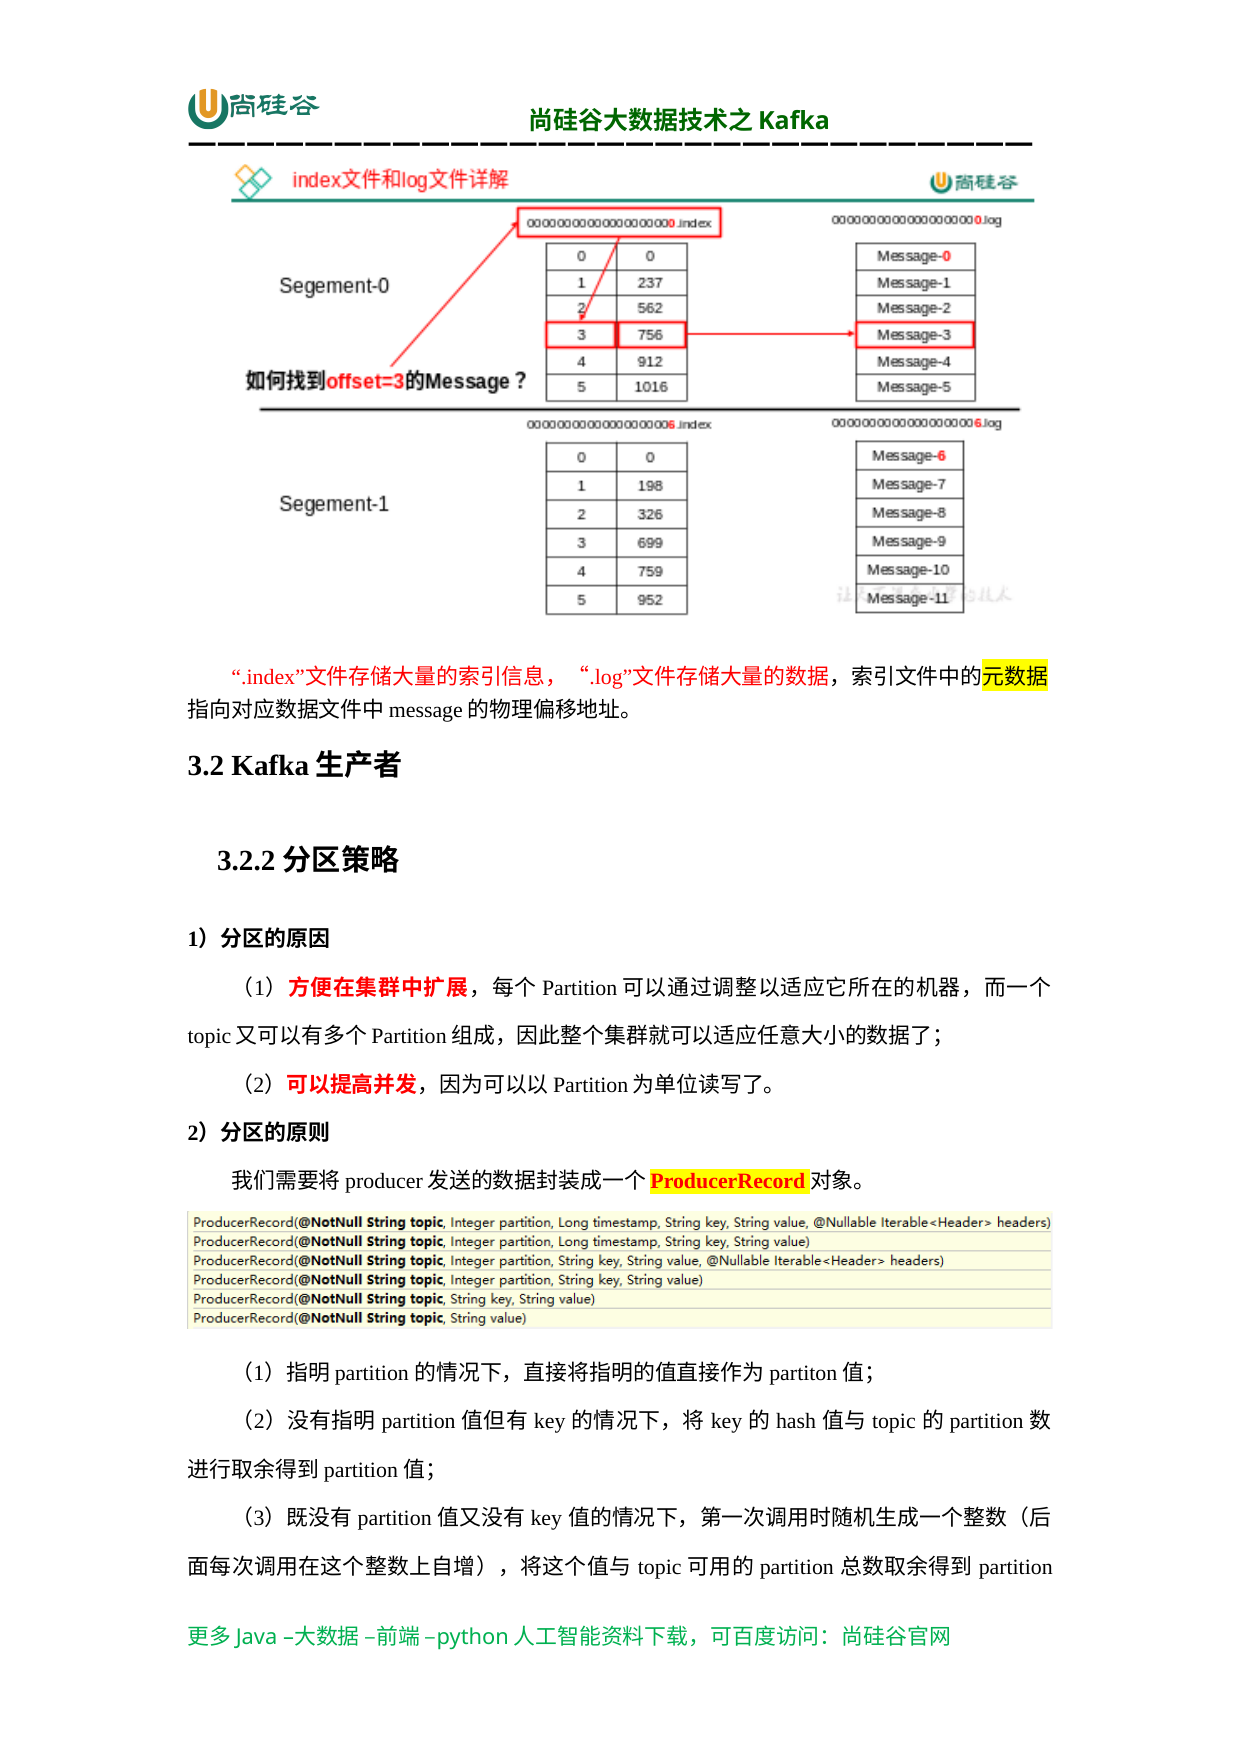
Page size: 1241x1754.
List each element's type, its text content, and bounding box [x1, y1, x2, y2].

text （1）指明 partition 的情况下，直接将指明的值直接作为 partiton 值； [187, 1354, 1053, 1387]
text 我们需要将producer发送的数据封装成一个ProducerRecord对象。 [187, 1163, 1053, 1196]
text （2）没有指明 partition 值但有 key 的情况下，将 key 的 hash 值与 topic 的 partition 数进行取余得到 partition 值； [187, 1402, 1053, 1484]
subtitle 3.2 Kafka生产者 [187, 730, 1053, 795]
text （2）可以提高并发，因为可以以Partition为单位读写了。 [187, 1066, 1053, 1099]
text 2）分区的原则 [187, 1115, 1053, 1147]
text “.index”文件存储大量的索引信息，“.log”文件存储大量的数据，索引文件中的元数据指向对应数据文件中message的物理偏移地址。 [187, 659, 1053, 724]
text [187, 1499, 1053, 1581]
text 1）分区的原因 [187, 921, 1053, 953]
subtitle 3.2.2 分区策略 [187, 826, 1053, 891]
text （1）方便在集群中扩展，每个Partition可以通过调整以适应它所在的机器，而一个topic又可以有多个Partition组成，因此整个集群就可以适应任意大小的数据了； [187, 969, 1053, 1051]
